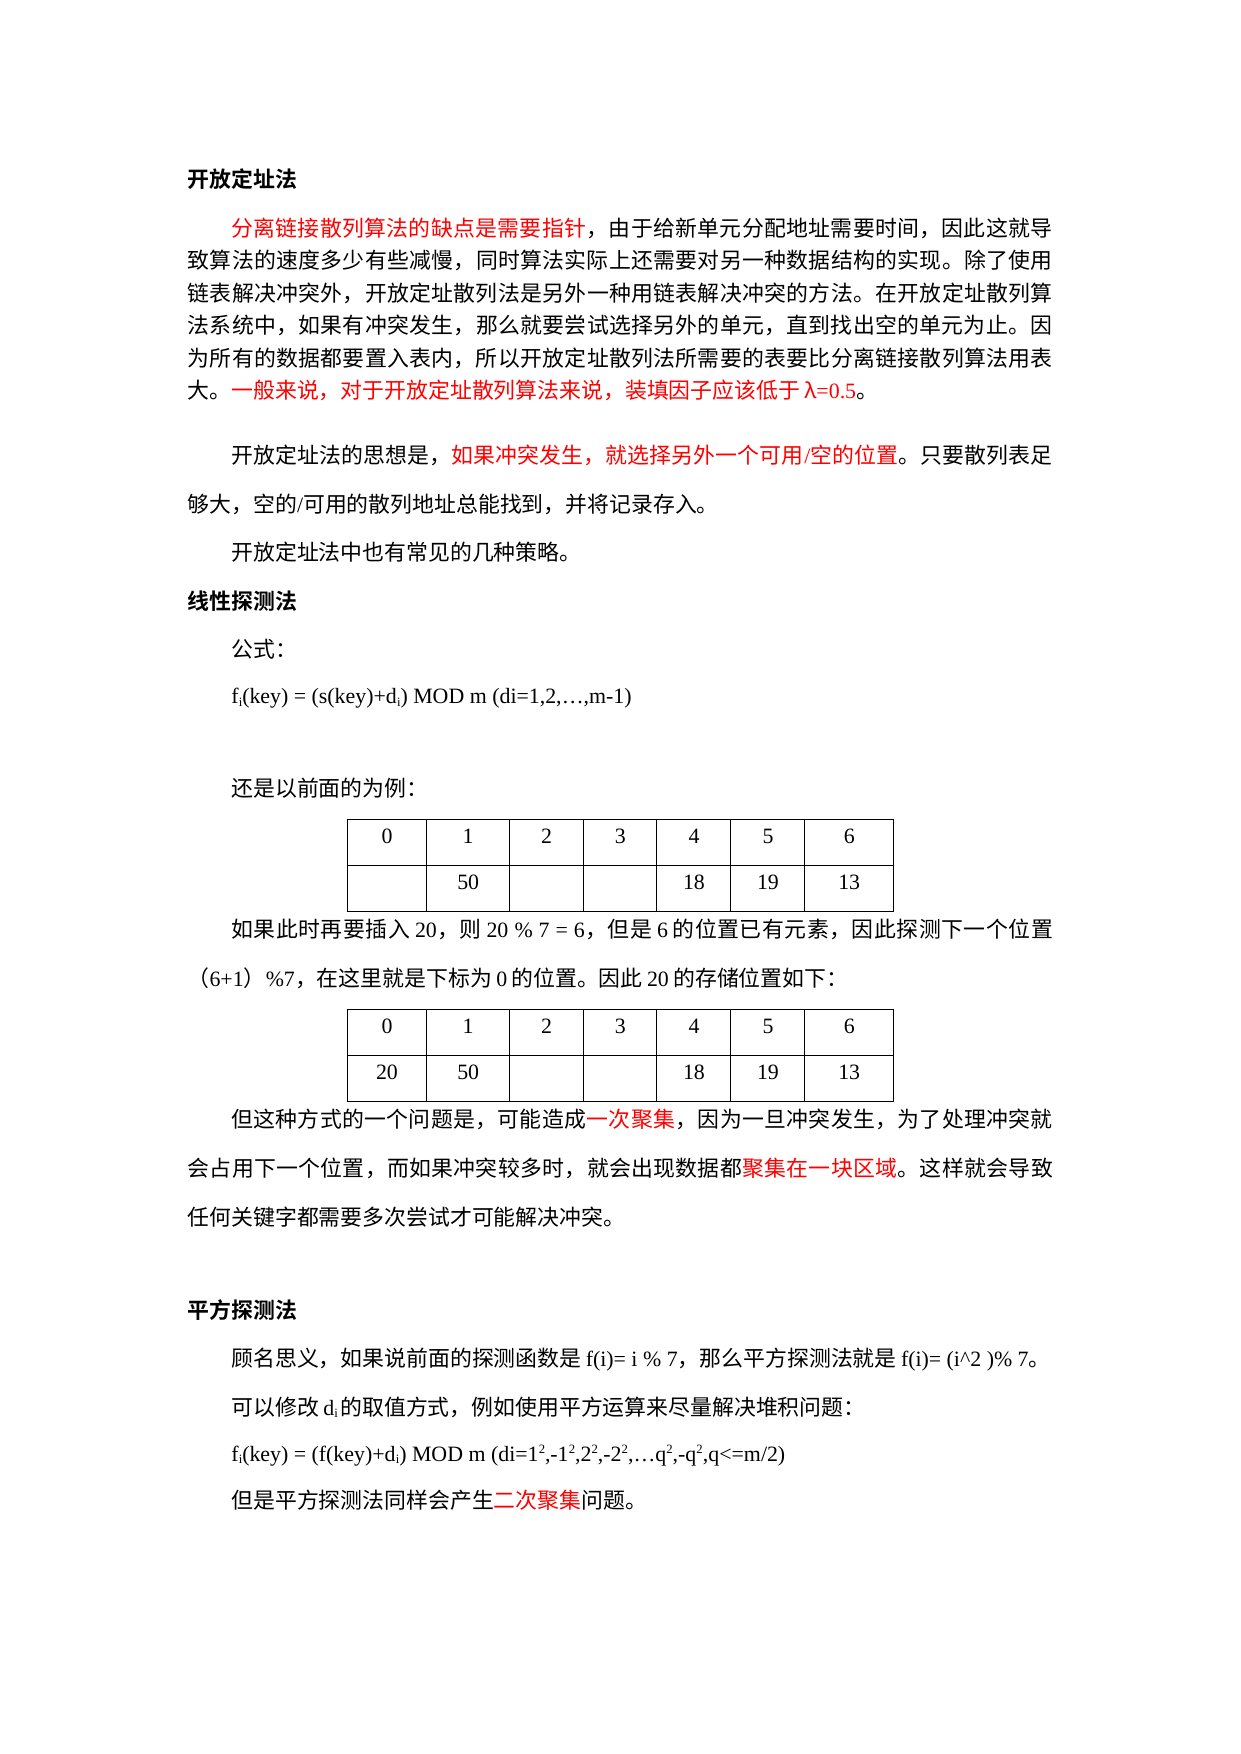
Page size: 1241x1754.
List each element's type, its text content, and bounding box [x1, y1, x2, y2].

table_header 6 [805, 1010, 893, 1055]
table_cell 13 [805, 866, 893, 911]
text 顾名思义，如果说前面的探测函数是f(i)= i % 7，那么平方探测法就是f(i)= (i^2 )% 7。 [187, 1341, 1053, 1373]
table_cell 19 [731, 866, 804, 911]
table_header 4 [657, 820, 730, 864]
table_header 0 [348, 820, 426, 864]
text fi(key) = (f(key)+di) MOD m (di=12,-12,22,-22,…q2,-q2,q<=m/2) [187, 1438, 1053, 1470]
table_cell [510, 1056, 583, 1101]
text 还是以前面的为例： [187, 770, 1053, 803]
table_cell 50 [427, 866, 509, 911]
table_header 5 [731, 820, 804, 864]
table_cell [348, 866, 426, 911]
table_cell [584, 866, 656, 911]
table_header 5 [731, 1010, 804, 1055]
table_header 2 [510, 820, 583, 864]
table_header 4 [657, 1010, 730, 1055]
text 开放定址法的思想是，如果冲突发生，就选择另外一个可用/空的位置。只要散列表足够大，空的/可用的散列地址总能找到，并将记录存入。 [187, 438, 1053, 519]
table_header 3 [584, 1010, 656, 1055]
text 开放定址法中也有常见的几种策略。 [187, 535, 1053, 567]
table_cell 19 [731, 1056, 804, 1101]
table_header 2 [510, 1010, 583, 1055]
table_header 0 [348, 1010, 426, 1055]
table_cell 18 [657, 866, 730, 911]
text 公式： [187, 632, 1053, 664]
table_header 1 [427, 1010, 509, 1055]
text 分离链接散列算法的缺点是需要指针，由于给新单元分配地址需要时间，因此这就导致算法的速度多少有些减慢，同时算法实际上还需要对另一种数据结构的实现。除了使用链表解决冲突外，开放定址散列法是另外一种用链表解决冲突的方法。在开放定址散列算法系统中，如果有冲突发生，那么就要尝试选择另外的单元，直到找出空的单元为止。因为所有的数据都要置入表内，所以开放定址散列法所需要的表要比分离链接散列算法用表大。一般来说，对于开放定址散列算法来说，装填因子应该低于λ=0.5。 [187, 210, 1053, 405]
subtitle 开放定址法 [187, 162, 1053, 194]
table_cell [584, 1056, 656, 1101]
subtitle 平方探测法 [187, 1293, 1053, 1325]
text fi(key) = (s(key)+di) MOD m (di=1,2,…,m-1) [187, 680, 1053, 712]
table_header 1 [427, 820, 509, 864]
table_cell 18 [657, 1056, 730, 1101]
text 但是平方探测法同样会产生二次聚集问题。 [187, 1483, 1053, 1515]
text 但这种方式的一个问题是，可能造成一次聚集，因为一旦冲突发生，为了处理冲突就会占用下一个位置，而如果冲突较多时，就会出现数据都聚集在一块区域。这样就会导致任何关键字都需要多次尝试才可能解决冲突。 [187, 1102, 1053, 1232]
table_cell 13 [805, 1056, 893, 1101]
text 如果此时再要插入20，则20 % 7 = 6，但是6的位置已有元素，因此探测下一个位置（6+1）%7，在这里就是下标为0的位置。因此20的存储位置如下： [187, 912, 1053, 993]
table_header 3 [584, 820, 656, 864]
subtitle 线性探测法 [187, 583, 1053, 616]
table_cell [510, 866, 583, 911]
table_cell 50 [427, 1056, 509, 1101]
text 可以修改di的取值方式，例如使用平方运算来尽量解决堆积问题： [187, 1389, 1053, 1422]
table_cell 20 [348, 1056, 426, 1101]
table_header 6 [805, 820, 893, 864]
